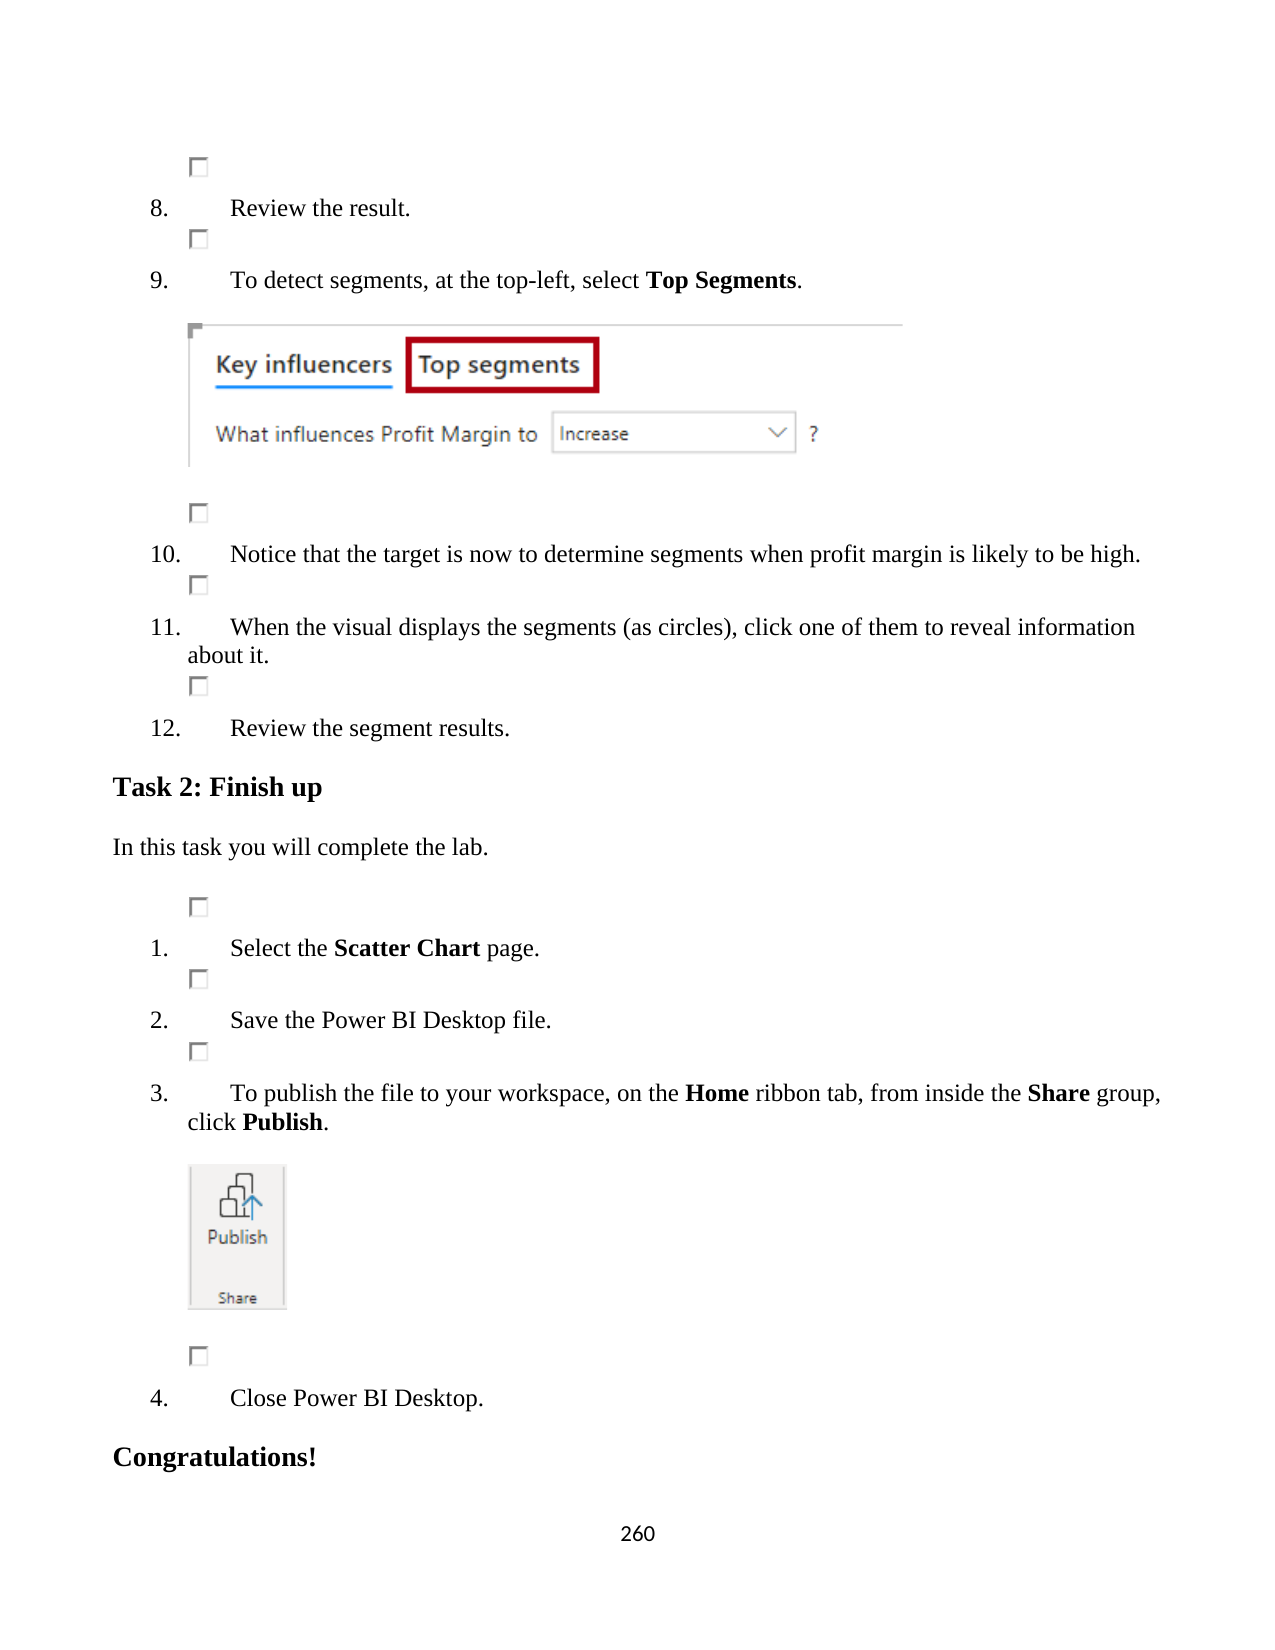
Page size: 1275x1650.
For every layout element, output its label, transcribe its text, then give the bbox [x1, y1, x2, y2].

text In this task you will complete the lab. [112, 832, 1162, 861]
text Congratulations! [112, 1441, 1162, 1473]
list Save the Power BI Desktop file. [150, 962, 1162, 1034]
list Select the Scatter Chart page. [150, 890, 1162, 962]
list To detect segments, at the top-left, select Top Segments. [150, 222, 1162, 294]
picture [187, 1164, 288, 1310]
list Review the segment results. [150, 669, 1162, 741]
picture [187, 323, 903, 467]
text Task 2: Finish up [112, 771, 1162, 803]
list Close Power BI Desktop. [150, 1339, 1162, 1411]
list When the visual displays the segments (as circles), click one of them to reveal information about it. [150, 568, 1162, 669]
list Notice that the target is now to determine segments when profit margin is likely to be high. [150, 496, 1162, 568]
list Review the result. [150, 150, 1162, 222]
list To publish the file to your workspace, on the Home ribbon tab, from inside the Share group, click Publish. [150, 1034, 1162, 1135]
